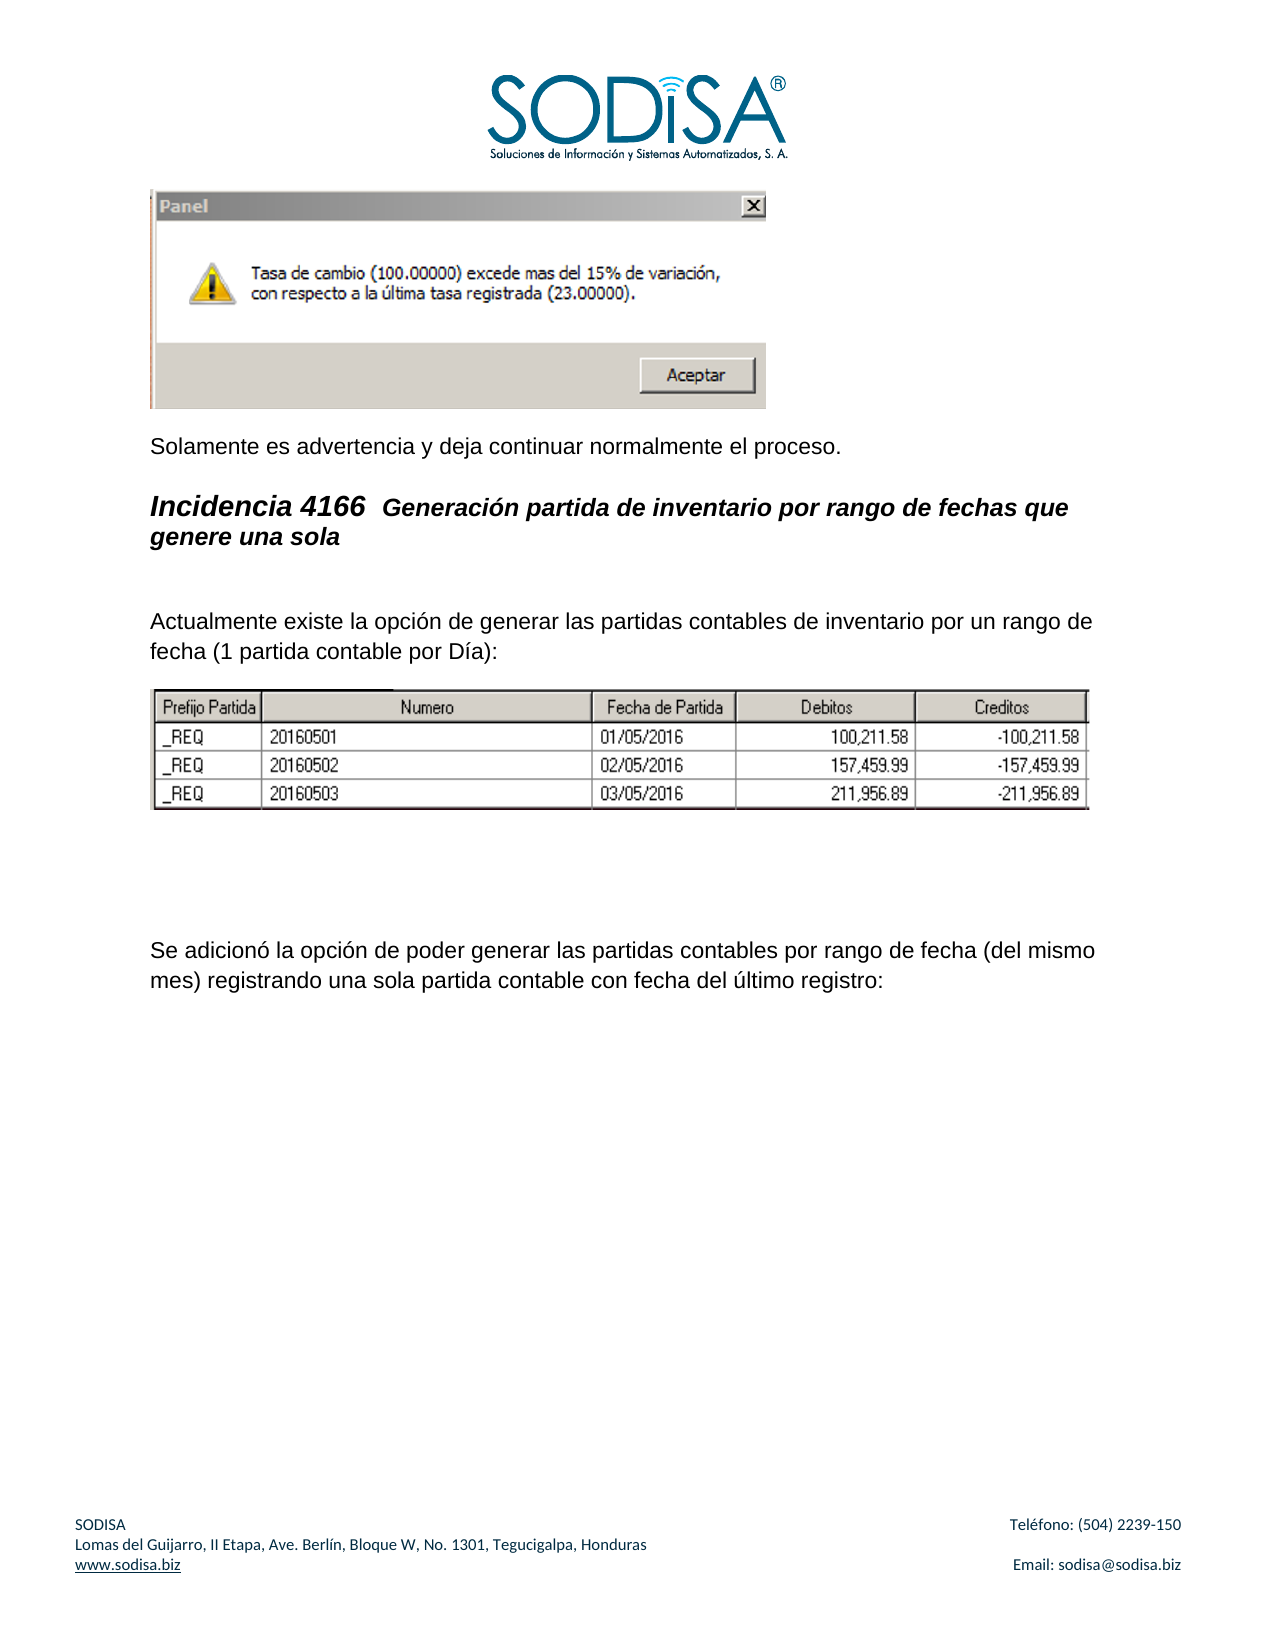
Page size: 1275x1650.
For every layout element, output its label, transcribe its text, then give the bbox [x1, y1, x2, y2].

text Se adicionó la opción de poder generar las partidas contables por rango de fecha (del mismo mes) registrando una sola partida contable con fecha del último registro: [150, 937, 1125, 994]
picture [150, 189, 766, 409]
text Actualmente existe la opción de generar las partidas contables de inventario por un rango de fecha (1 partida contable por Día): [150, 608, 1125, 665]
text Solamente es advertencia y deja continuar normalmente el proceso. [150, 433, 1125, 460]
picture [150, 689, 1090, 810]
subtitle Incidencia 4166 Generación partida de inventario por rango de fechas que genere una sola [150, 488, 1125, 551]
